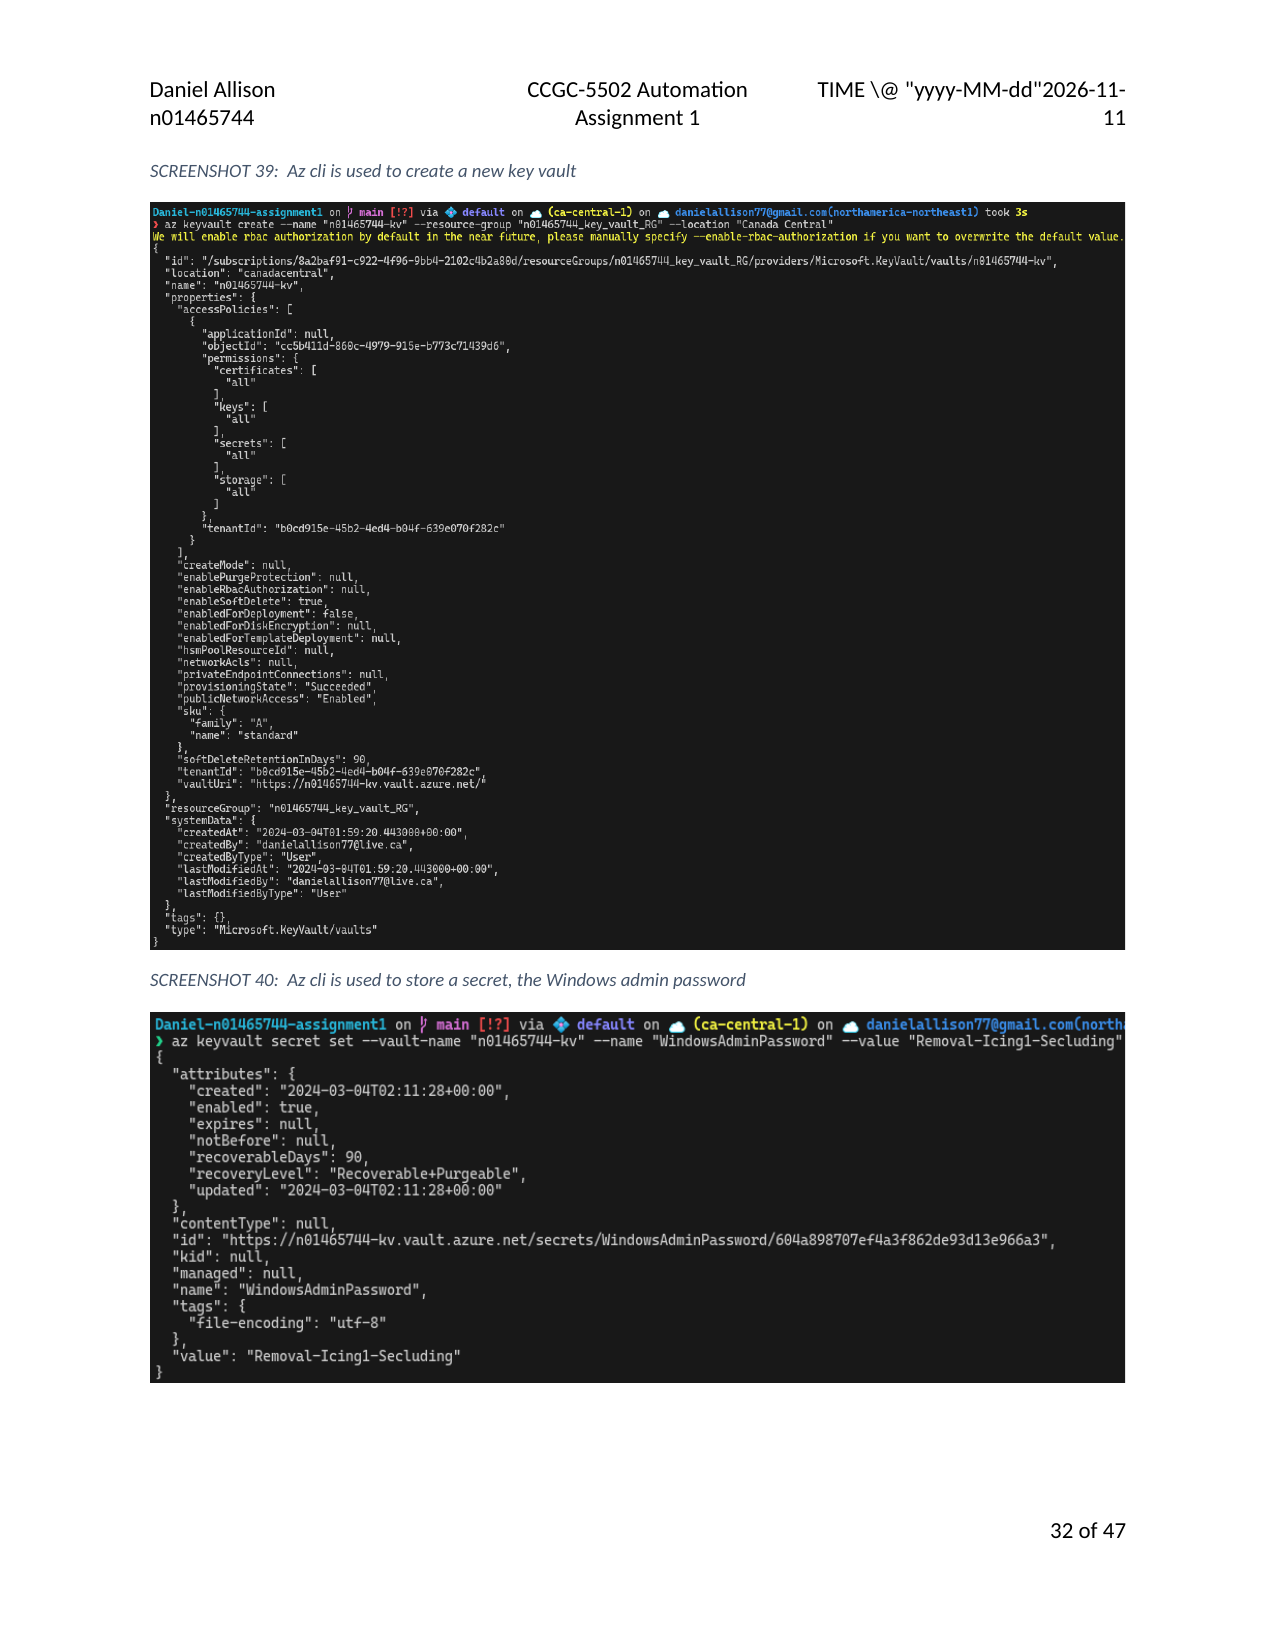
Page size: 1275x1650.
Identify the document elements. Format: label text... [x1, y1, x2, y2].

picture [150, 1012, 1125, 1383]
picture [150, 202, 1125, 950]
text SCREENSHOT 40: Az cli is used to store a secret, the Windows admin password [150, 968, 1125, 991]
text SCREENSHOT 39: Az cli is used to create a new key vault [150, 159, 1125, 182]
